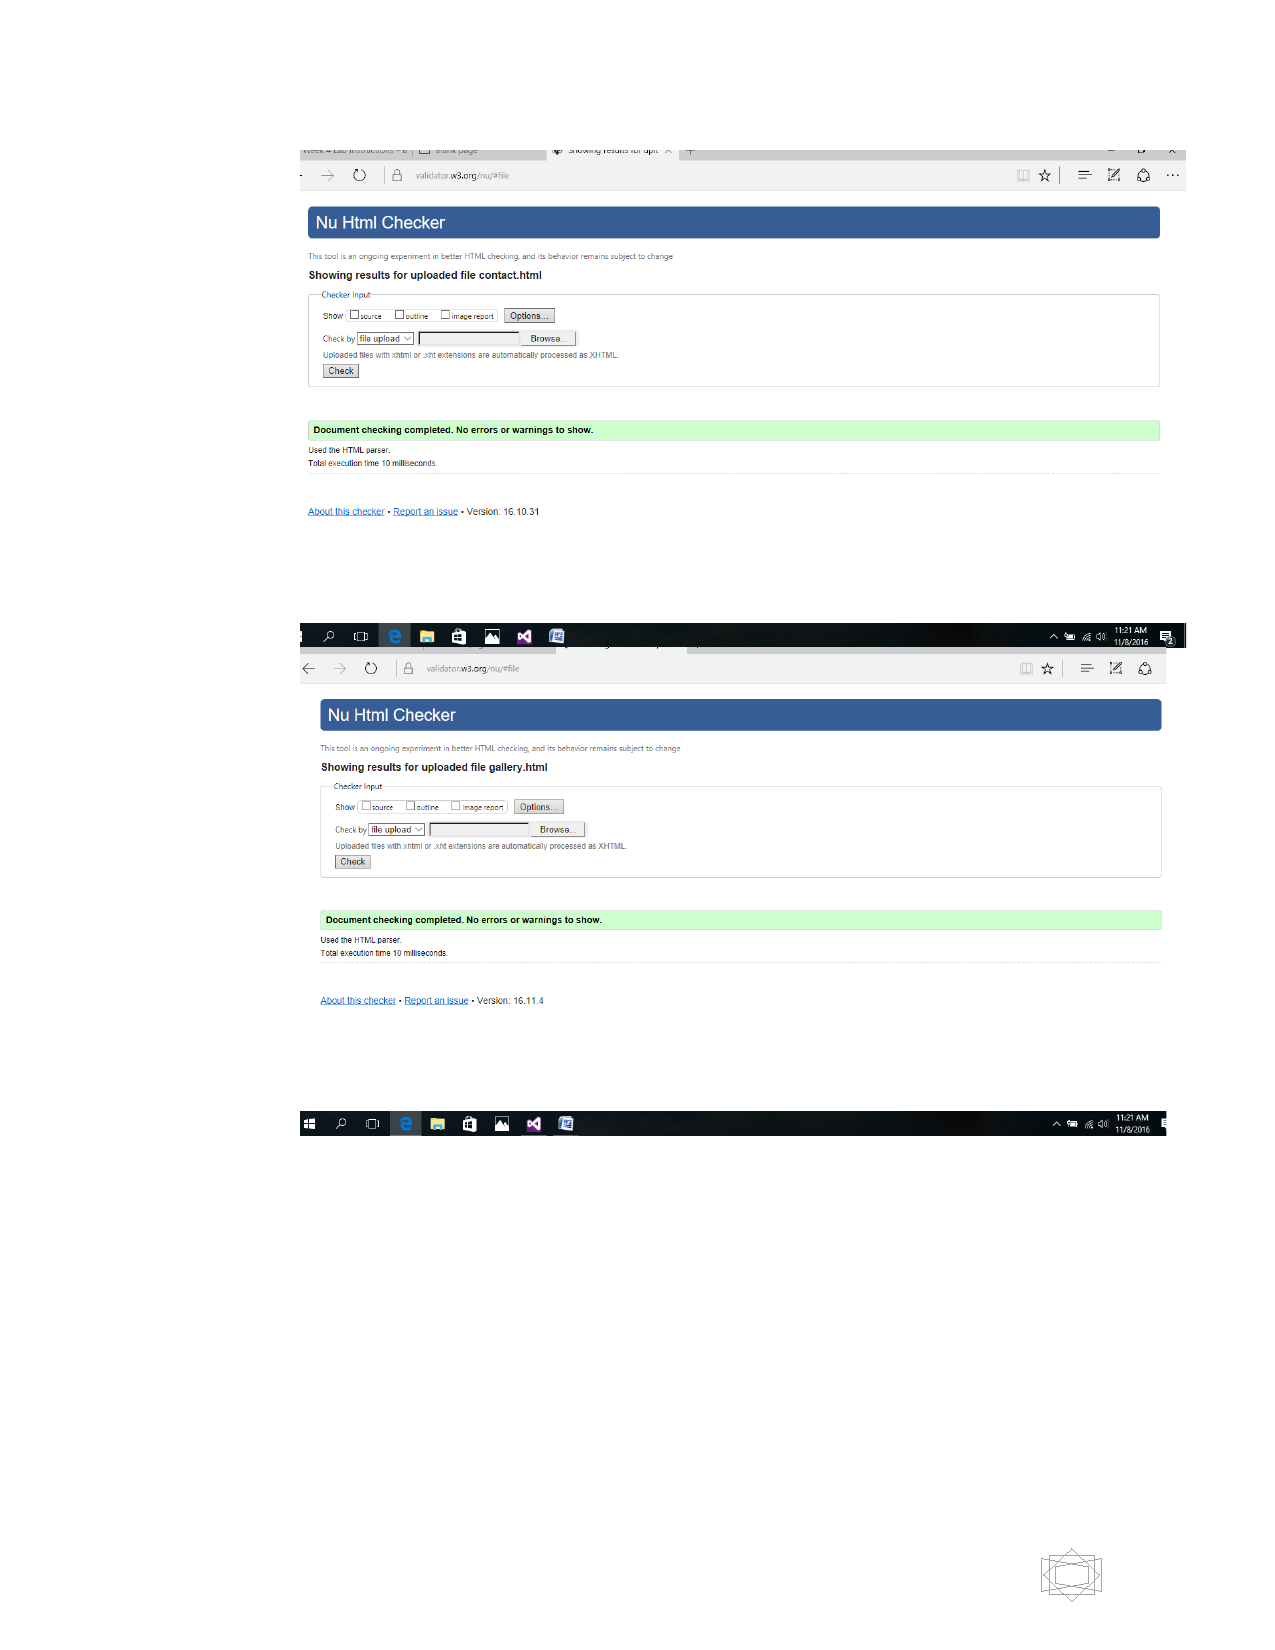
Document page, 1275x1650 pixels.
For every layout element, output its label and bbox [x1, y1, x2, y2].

picture [300, 150, 1187, 1136]
